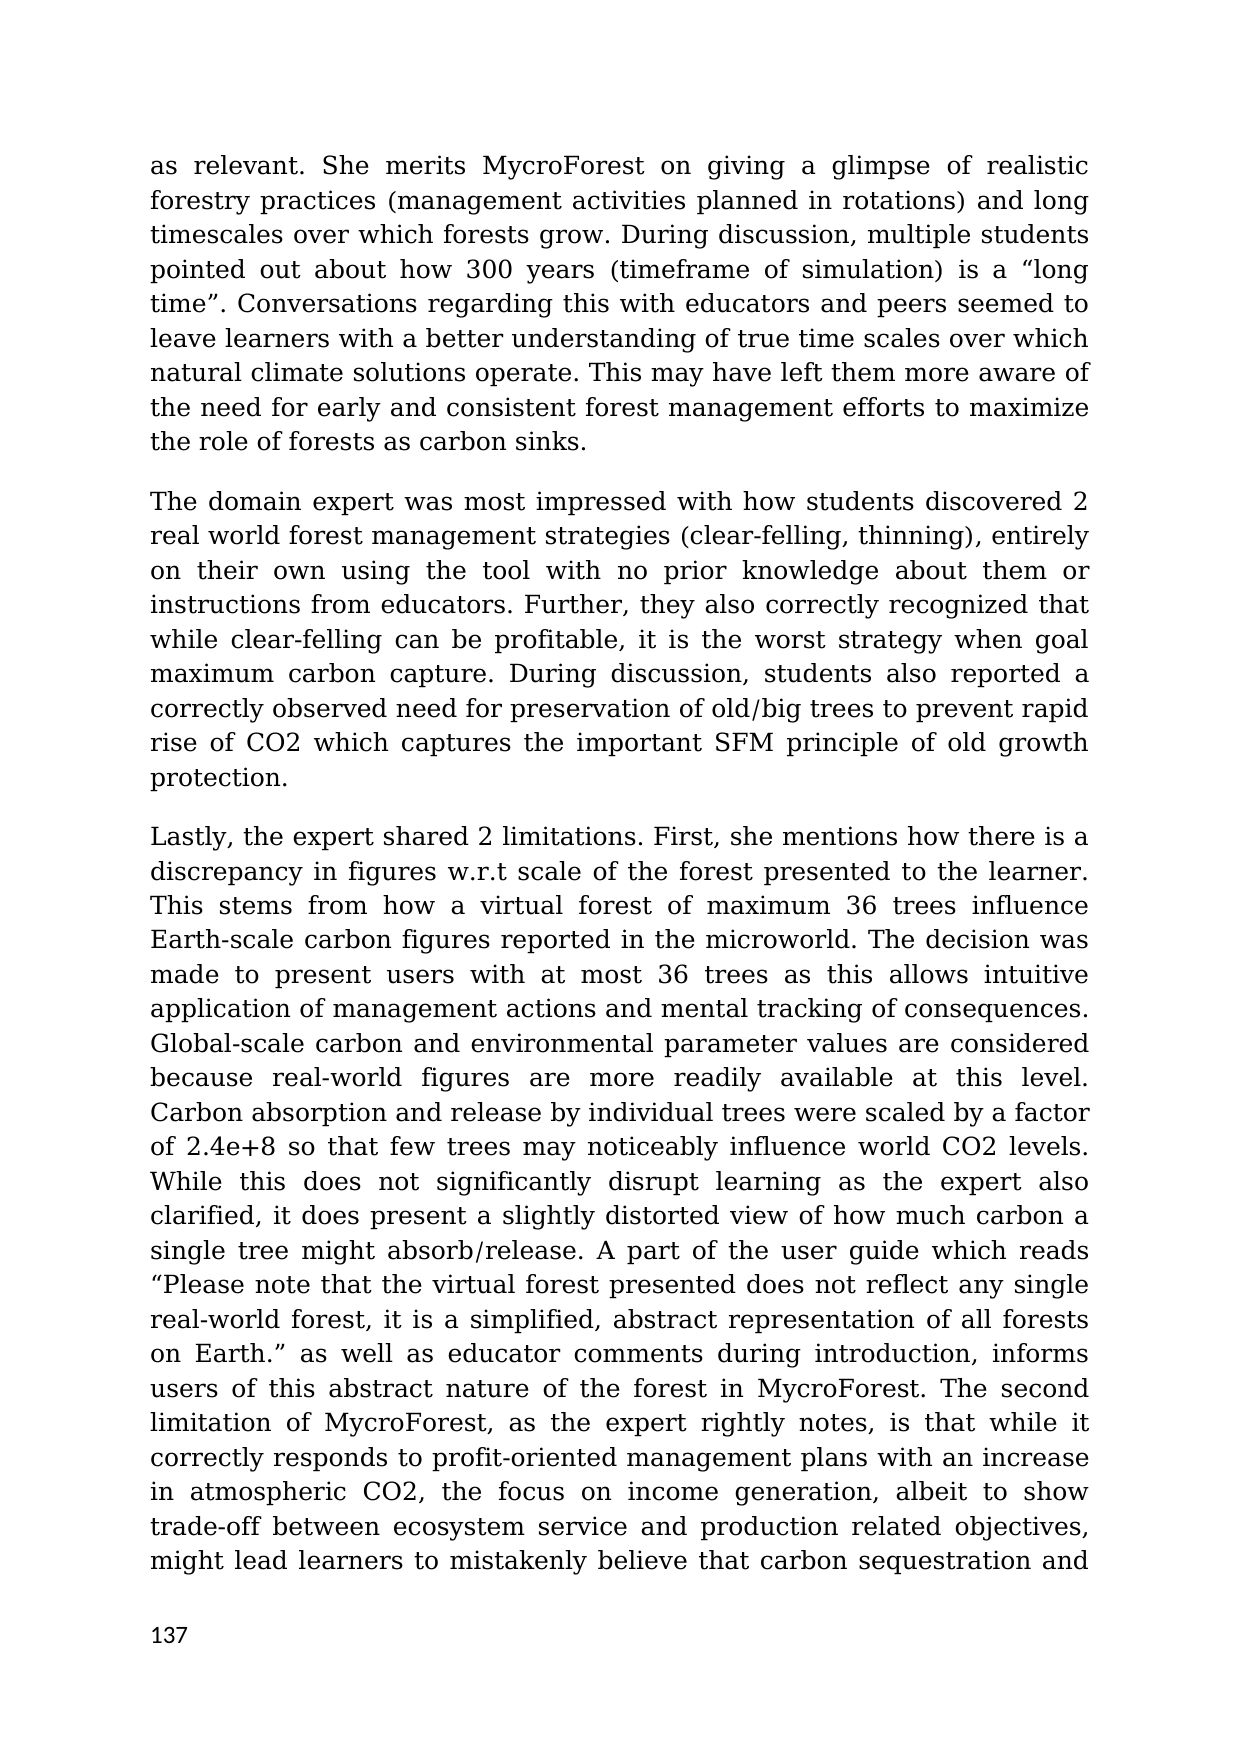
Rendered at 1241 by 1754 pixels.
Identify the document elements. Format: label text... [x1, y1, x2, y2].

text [150, 821, 1090, 1575]
text The domain expert was most impressed with how students discovered 2 real world forest management strategies (clear-felling, thinning), entirely on their own using the tool with no prior knowledge about them or instructions from educators. Further, they also correctly recognized that while clear-felling can be profitable, it is the worst strategy when goal maximum carbon capture. During discussion, students also reported a correctly observed need for preservation of old/big trees to prevent rapid rise of CO2 which captures the important SFM principle of old growth protection. [150, 485, 1090, 791]
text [150, 150, 1090, 456]
